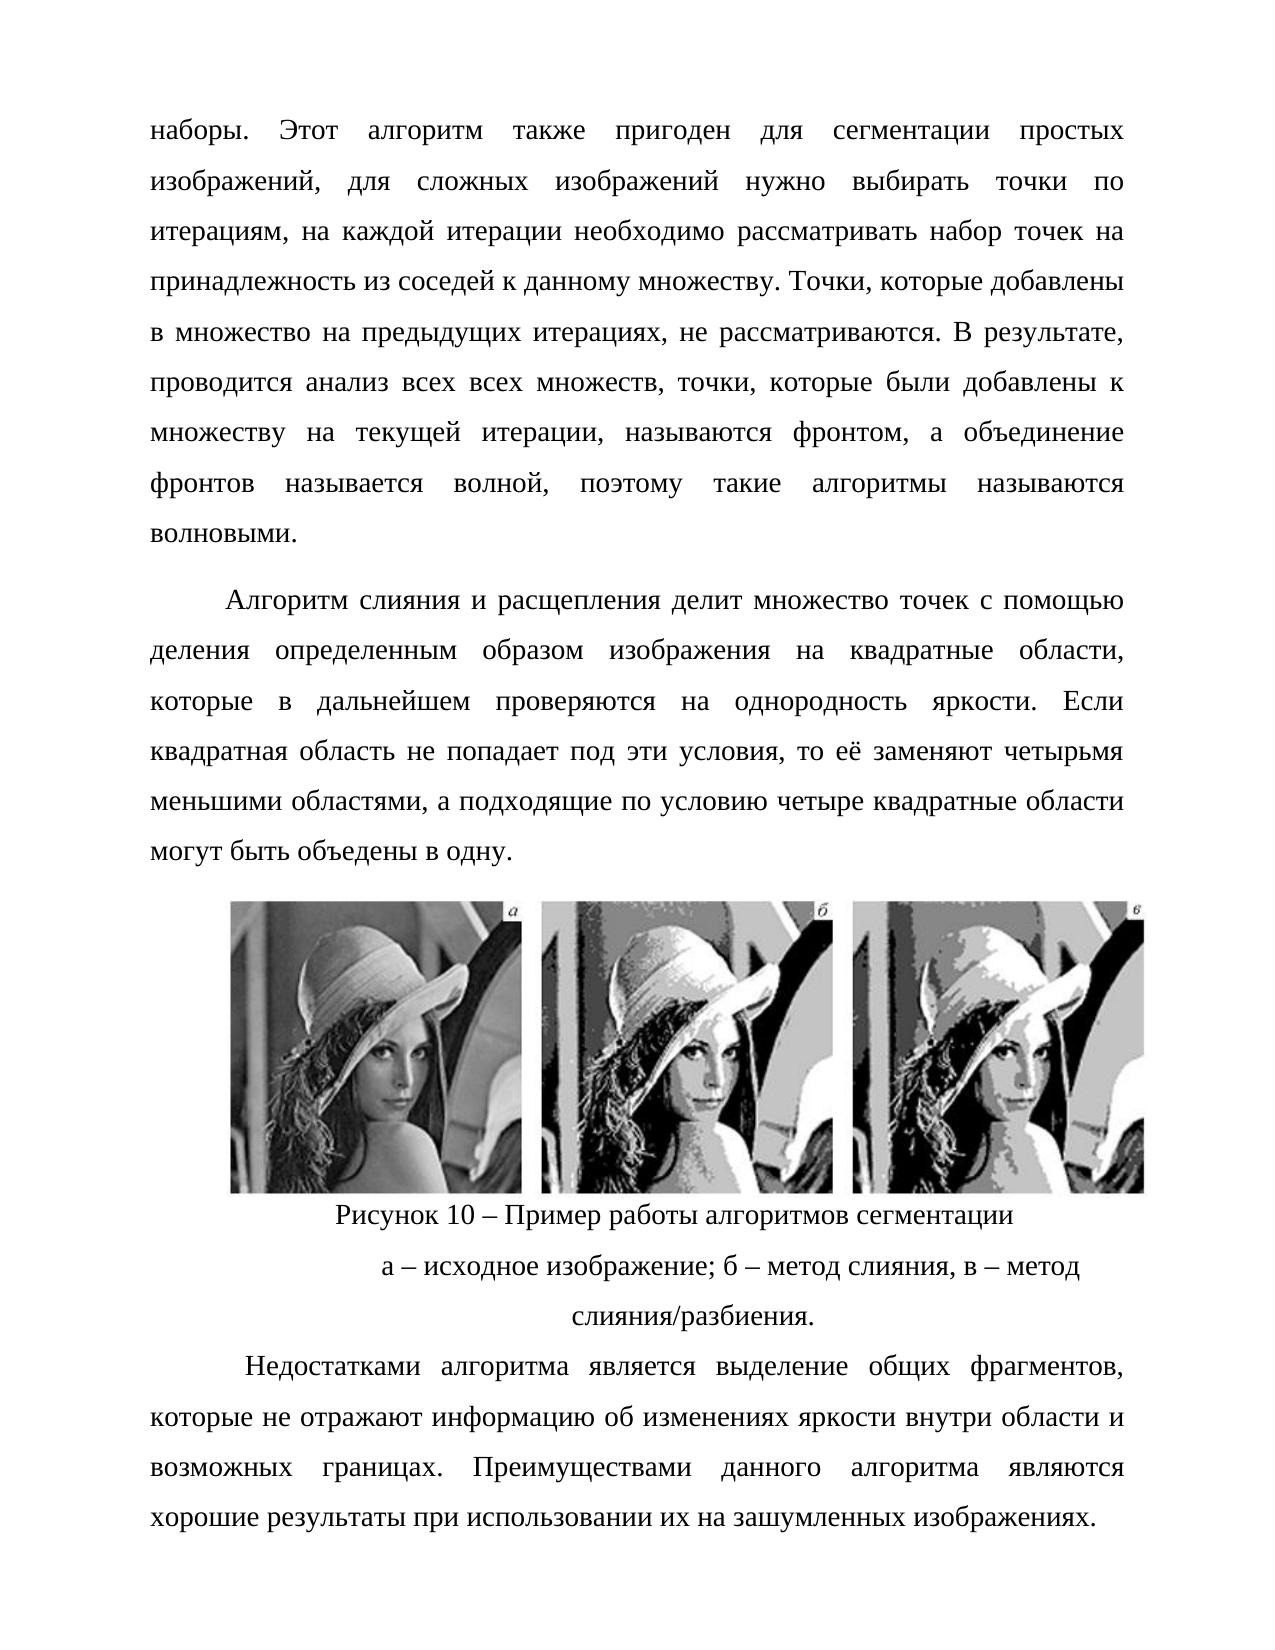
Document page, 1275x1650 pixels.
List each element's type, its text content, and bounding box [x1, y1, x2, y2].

text а – исходное изображение; б – метод слияния, в – метод слияния/разбиения. [261, 1248, 1125, 1332]
picture [225, 900, 1147, 1198]
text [150, 112, 1125, 548]
text Алгоритм слияния и расщепления делит множество точек с помощью деления определенным образом изображения на квадратные области, которые в дальнейшем проверяются на однородность яркости. Если квадратная область не попадает под эти условия, то её заменяют четырьмя меньшими областями, а подходящие по условию четыре квадратные области могут быть объедены в одну. [150, 582, 1125, 867]
text Недостатками алгоритма является выделение общих фрагментов, которые не отражают информацию об изменениях яркости внутри области и возможных границах. Преимуществами данного алгоритма являются хорошие результаты при использовании их на зашумленных изображениях. [150, 1348, 1125, 1533]
text Рисунок 10 – Пример работы алгоритмов сегментации [150, 1197, 1125, 1231]
